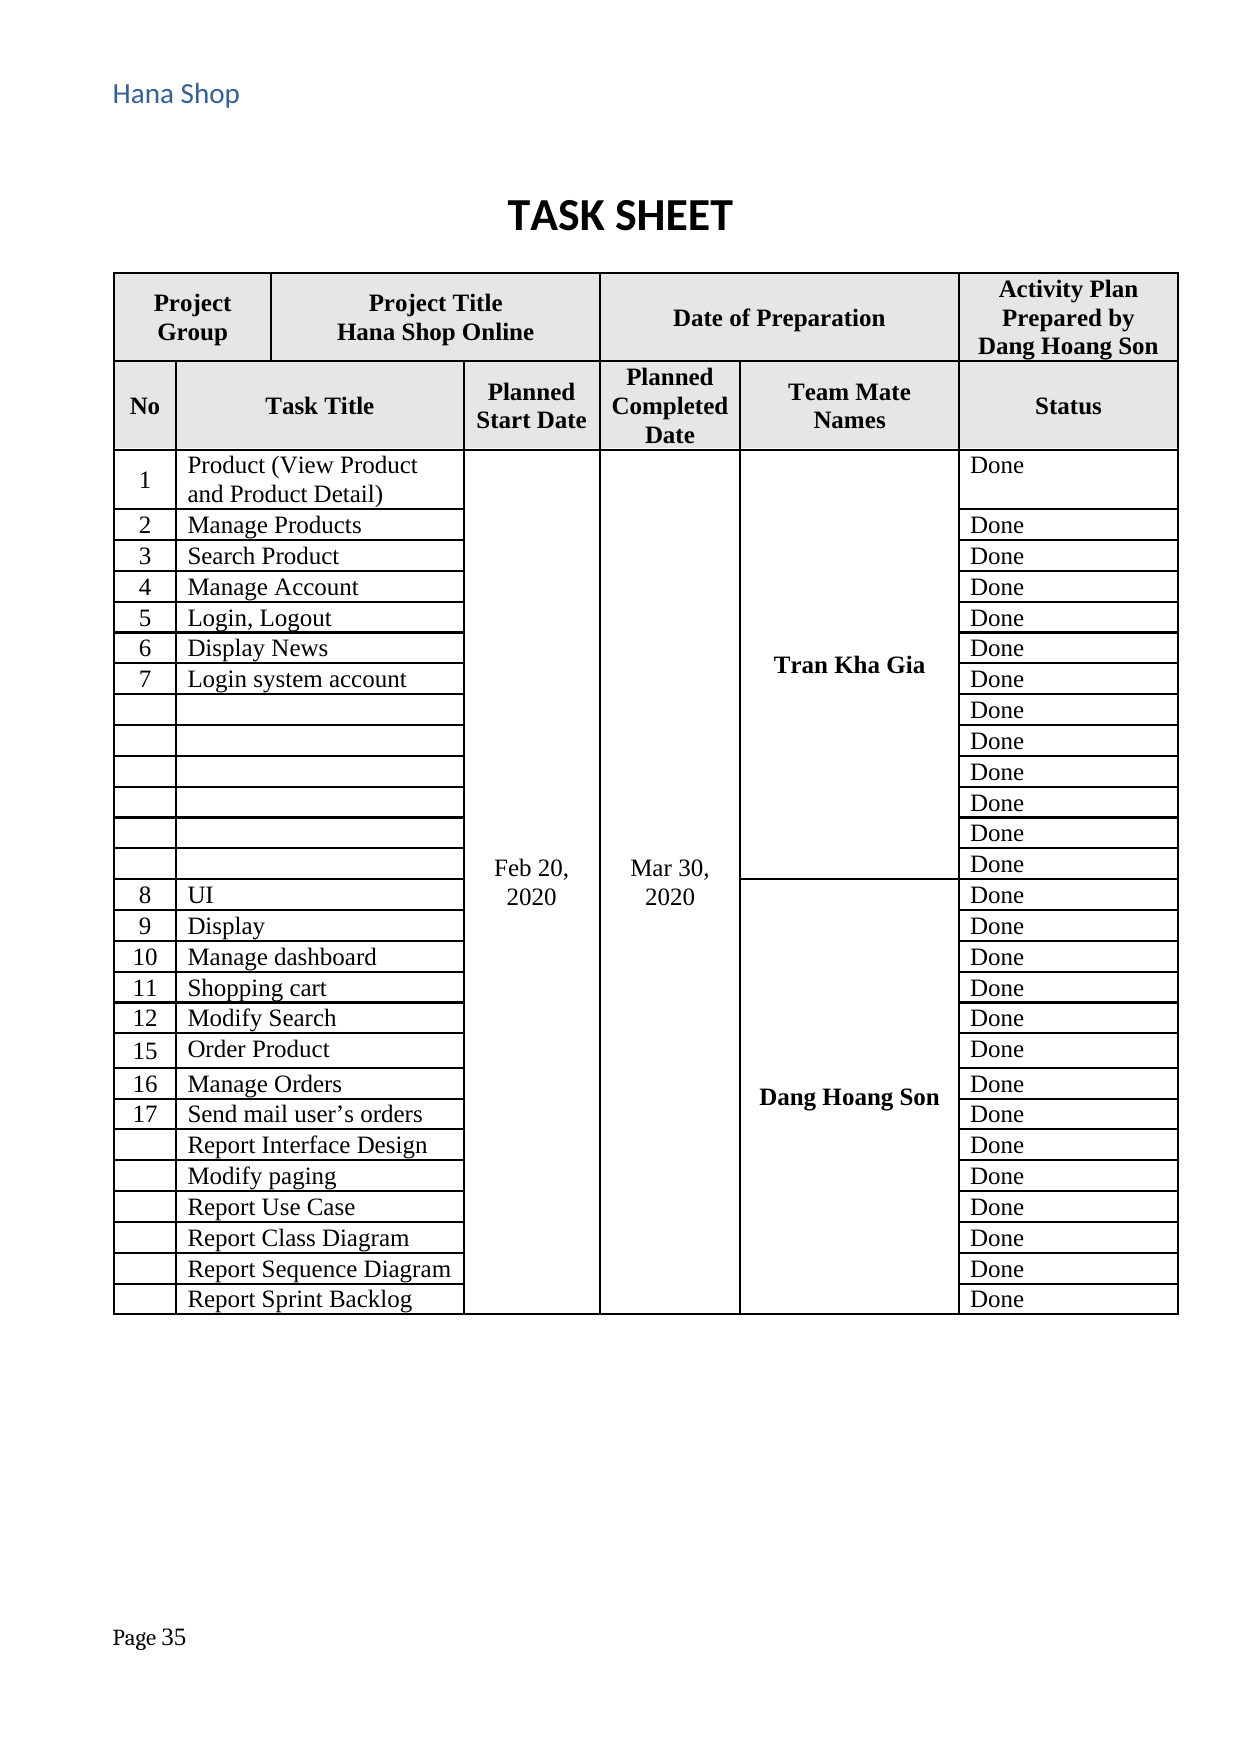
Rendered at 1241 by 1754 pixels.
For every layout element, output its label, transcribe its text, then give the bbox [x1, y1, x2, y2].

table_cell Done [960, 695, 1177, 724]
table_cell Done [960, 634, 1177, 662]
table_cell [115, 1161, 175, 1190]
table_cell 17 [115, 1100, 175, 1128]
table_cell Order Product [177, 1034, 463, 1067]
table_cell Done [960, 1034, 1177, 1067]
table_cell Report Class Diagram [177, 1223, 463, 1252]
table_cell Report Sequence Diagram [177, 1254, 463, 1282]
table_cell Done [960, 788, 1177, 816]
table_cell [115, 695, 175, 724]
table_cell Done [960, 973, 1177, 1001]
table_cell Done [960, 1161, 1177, 1190]
table_cell Done [960, 1069, 1177, 1097]
table_header Activity Plan Prepared by Dang Hoang Son [960, 274, 1177, 360]
table_cell Login system account [177, 664, 463, 693]
table_cell [115, 819, 175, 847]
table_cell 5 [115, 603, 175, 631]
table_cell [115, 1192, 175, 1221]
table_cell Done [960, 757, 1177, 786]
table_cell Planned Completed Date [601, 362, 739, 448]
table_cell [115, 757, 175, 786]
table_cell Task Title [177, 362, 463, 448]
table_cell [115, 1130, 175, 1159]
table_cell 16 [115, 1069, 175, 1097]
table_cell Done [960, 510, 1177, 539]
table_cell [115, 788, 175, 816]
table_cell Product (View Product and Product Detail) [177, 451, 463, 508]
table_cell 4 [115, 572, 175, 601]
table_cell Done [960, 911, 1177, 940]
table_cell Done [960, 1285, 1177, 1313]
table_cell Done [960, 1100, 1177, 1128]
table_cell [115, 1254, 175, 1282]
table_cell Manage dashboard [177, 942, 463, 971]
table_cell Done [960, 572, 1177, 601]
table_cell Display News [177, 634, 463, 662]
table_cell [115, 726, 175, 755]
table_cell Done [960, 726, 1177, 755]
table_cell Tran Kha Gia [741, 451, 958, 878]
table_cell Done [960, 1254, 1177, 1282]
table_cell Report Interface Design [177, 1130, 463, 1159]
table_cell [177, 788, 463, 816]
table_cell 7 [115, 664, 175, 693]
table_cell UI [177, 880, 463, 909]
table_cell [177, 849, 463, 878]
table_cell 1 [115, 451, 175, 508]
table_cell Planned Start Date [465, 362, 599, 448]
table_cell [177, 726, 463, 755]
table_cell Done [960, 451, 1177, 508]
table_cell Display [177, 911, 463, 940]
table_cell [177, 757, 463, 786]
text TASK SHEET [112, 186, 1128, 242]
table_cell No [115, 362, 175, 448]
table_cell 8 [115, 880, 175, 909]
table_cell Manage Account [177, 572, 463, 601]
table_cell [177, 819, 463, 847]
table_cell [115, 1285, 175, 1313]
table_cell 2 [115, 510, 175, 539]
table_cell Team Mate Names [741, 362, 958, 448]
table_cell Status [960, 362, 1177, 448]
table_cell 12 [115, 1004, 175, 1032]
table_cell 3 [115, 541, 175, 570]
table_cell Done [960, 541, 1177, 570]
table_cell Login, Logout [177, 603, 463, 631]
table_cell Modify Search [177, 1004, 463, 1032]
table_cell 9 [115, 911, 175, 940]
table_cell Done [960, 1004, 1177, 1032]
table_cell Report Sprint Backlog [177, 1285, 463, 1313]
table_cell Manage Products [177, 510, 463, 539]
table_header Date of Preparation [601, 274, 958, 360]
table_cell Search Product [177, 541, 463, 570]
table_cell Feb 20, 2020 [465, 451, 599, 1313]
table_cell 15 [115, 1034, 175, 1067]
table_cell 11 [115, 973, 175, 1001]
table_cell Manage Orders [177, 1069, 463, 1097]
table_cell 10 [115, 942, 175, 971]
table_cell Send mail user’s orders [177, 1100, 463, 1128]
table_cell [177, 695, 463, 724]
table_cell [115, 849, 175, 878]
table_cell Done [960, 1223, 1177, 1252]
table_cell Mar 30, 2020 [601, 451, 739, 1313]
table_header Project Title Hana Shop Online [272, 274, 599, 360]
table_cell Done [960, 819, 1177, 847]
table_cell Modify paging [177, 1161, 463, 1190]
table_cell Done [960, 1192, 1177, 1221]
table_cell 6 [115, 634, 175, 662]
table_cell Done [960, 1130, 1177, 1159]
table_cell Done [960, 880, 1177, 909]
table_cell Done [960, 664, 1177, 693]
table_cell Done [960, 849, 1177, 878]
table_cell Report Use Case [177, 1192, 463, 1221]
table_cell Done [960, 942, 1177, 971]
table_header Project Group [115, 274, 270, 360]
table_cell Done [960, 603, 1177, 631]
table_cell [115, 1223, 175, 1252]
table_cell Shopping cart [177, 973, 463, 1001]
table_cell Dang Hoang Son [741, 880, 958, 1313]
